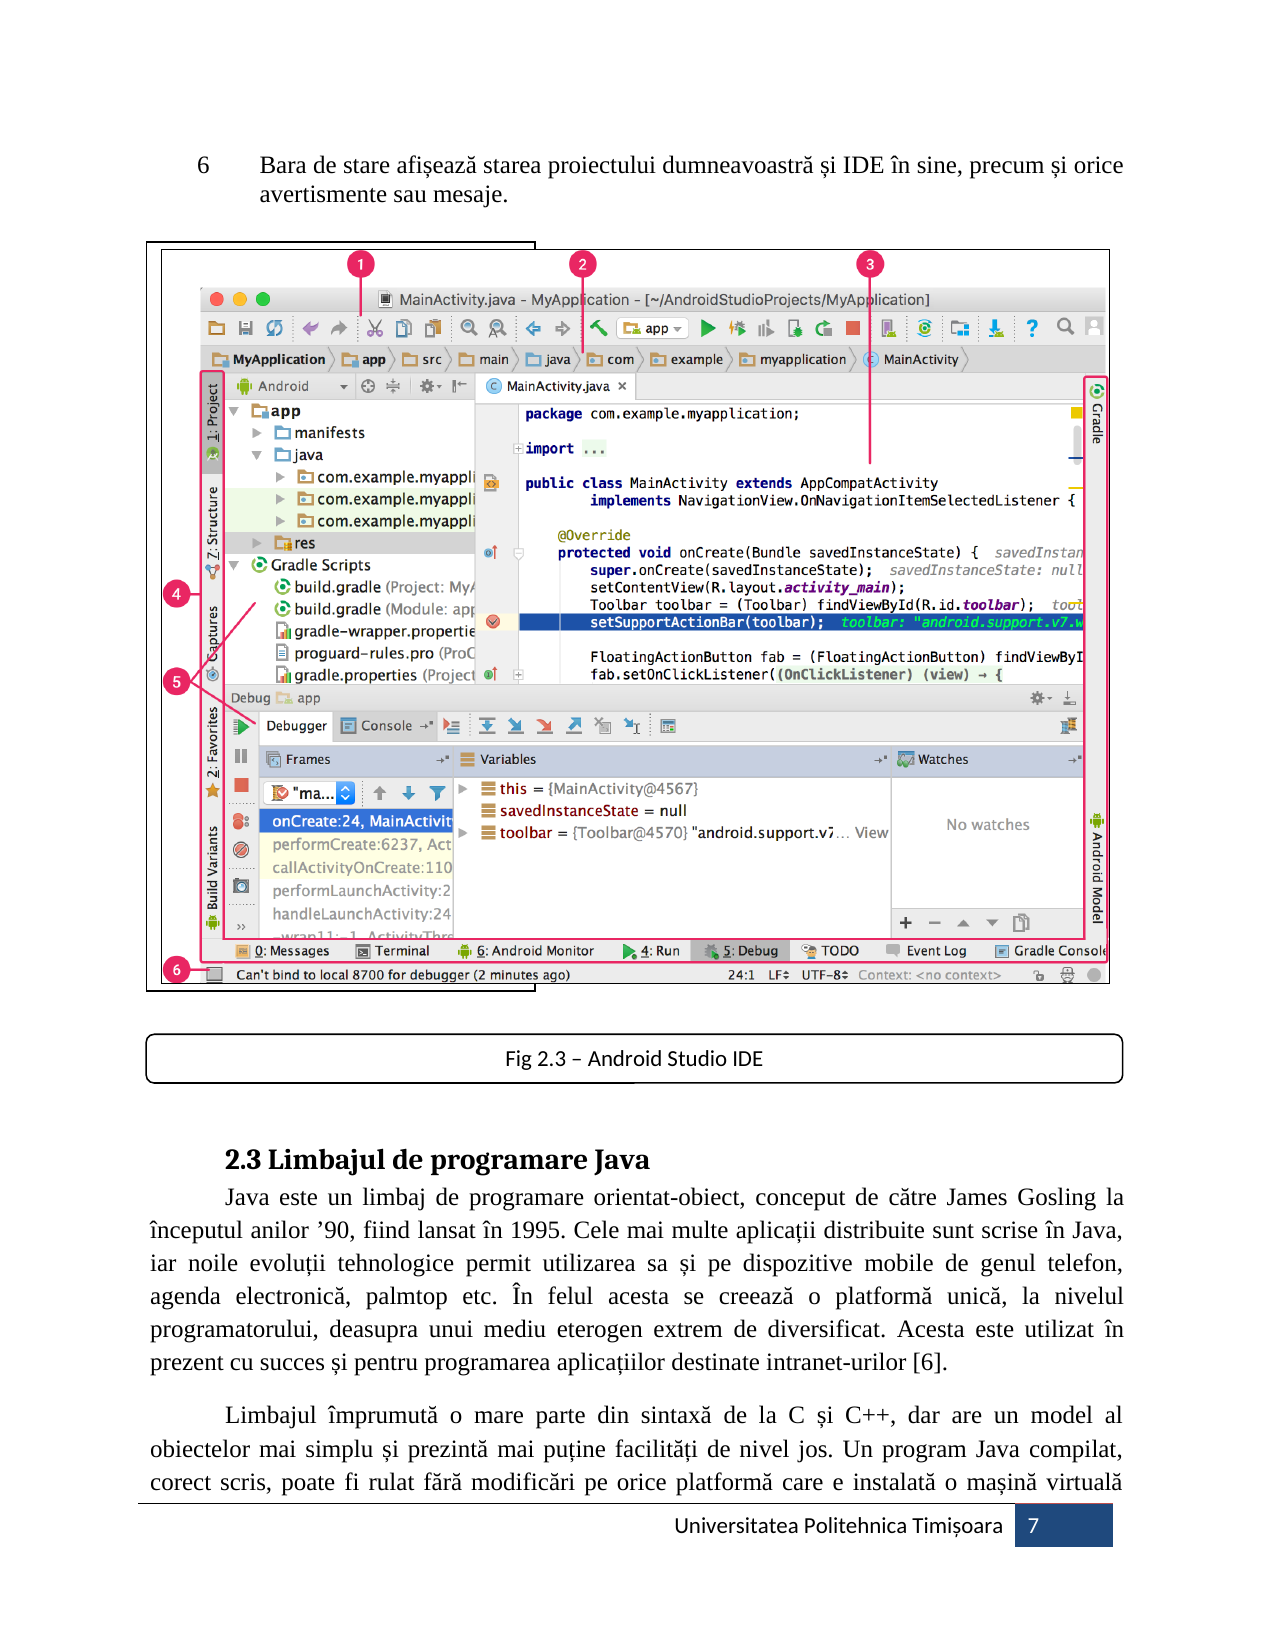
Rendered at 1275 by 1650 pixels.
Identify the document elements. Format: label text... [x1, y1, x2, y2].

picture [162, 250, 1109, 983]
list Bara de stare afișează starea proiectului dumneavoastră și IDE în sine, precum și orice avertismente sau mesaje. [197, 150, 1125, 207]
subtitle 2.3 Limbajul de programare Java [150, 1143, 1125, 1177]
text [150, 1401, 1125, 1495]
text Java este un limbaj de programare orientat-obiect, conceput de către James Gosling la începutul anilor ʼ90, fiind lansat în 1995. Cele mai multe aplicații distribuite sunt scrise în Java, iar noile evoluții tehnologice permit utilizarea sa și pe dispozitive mobile de genul telefon, agenda electronică, palmtop etc. În felul acesta se creează o platformă unică, la nivelul programatorului, deasupra unui mediu eterogen extrem de diversificat. Acesta este utilizat în prezent cu succes și pentru programarea aplicațiilor destinate intranet-urilor [6]. [150, 1182, 1125, 1376]
